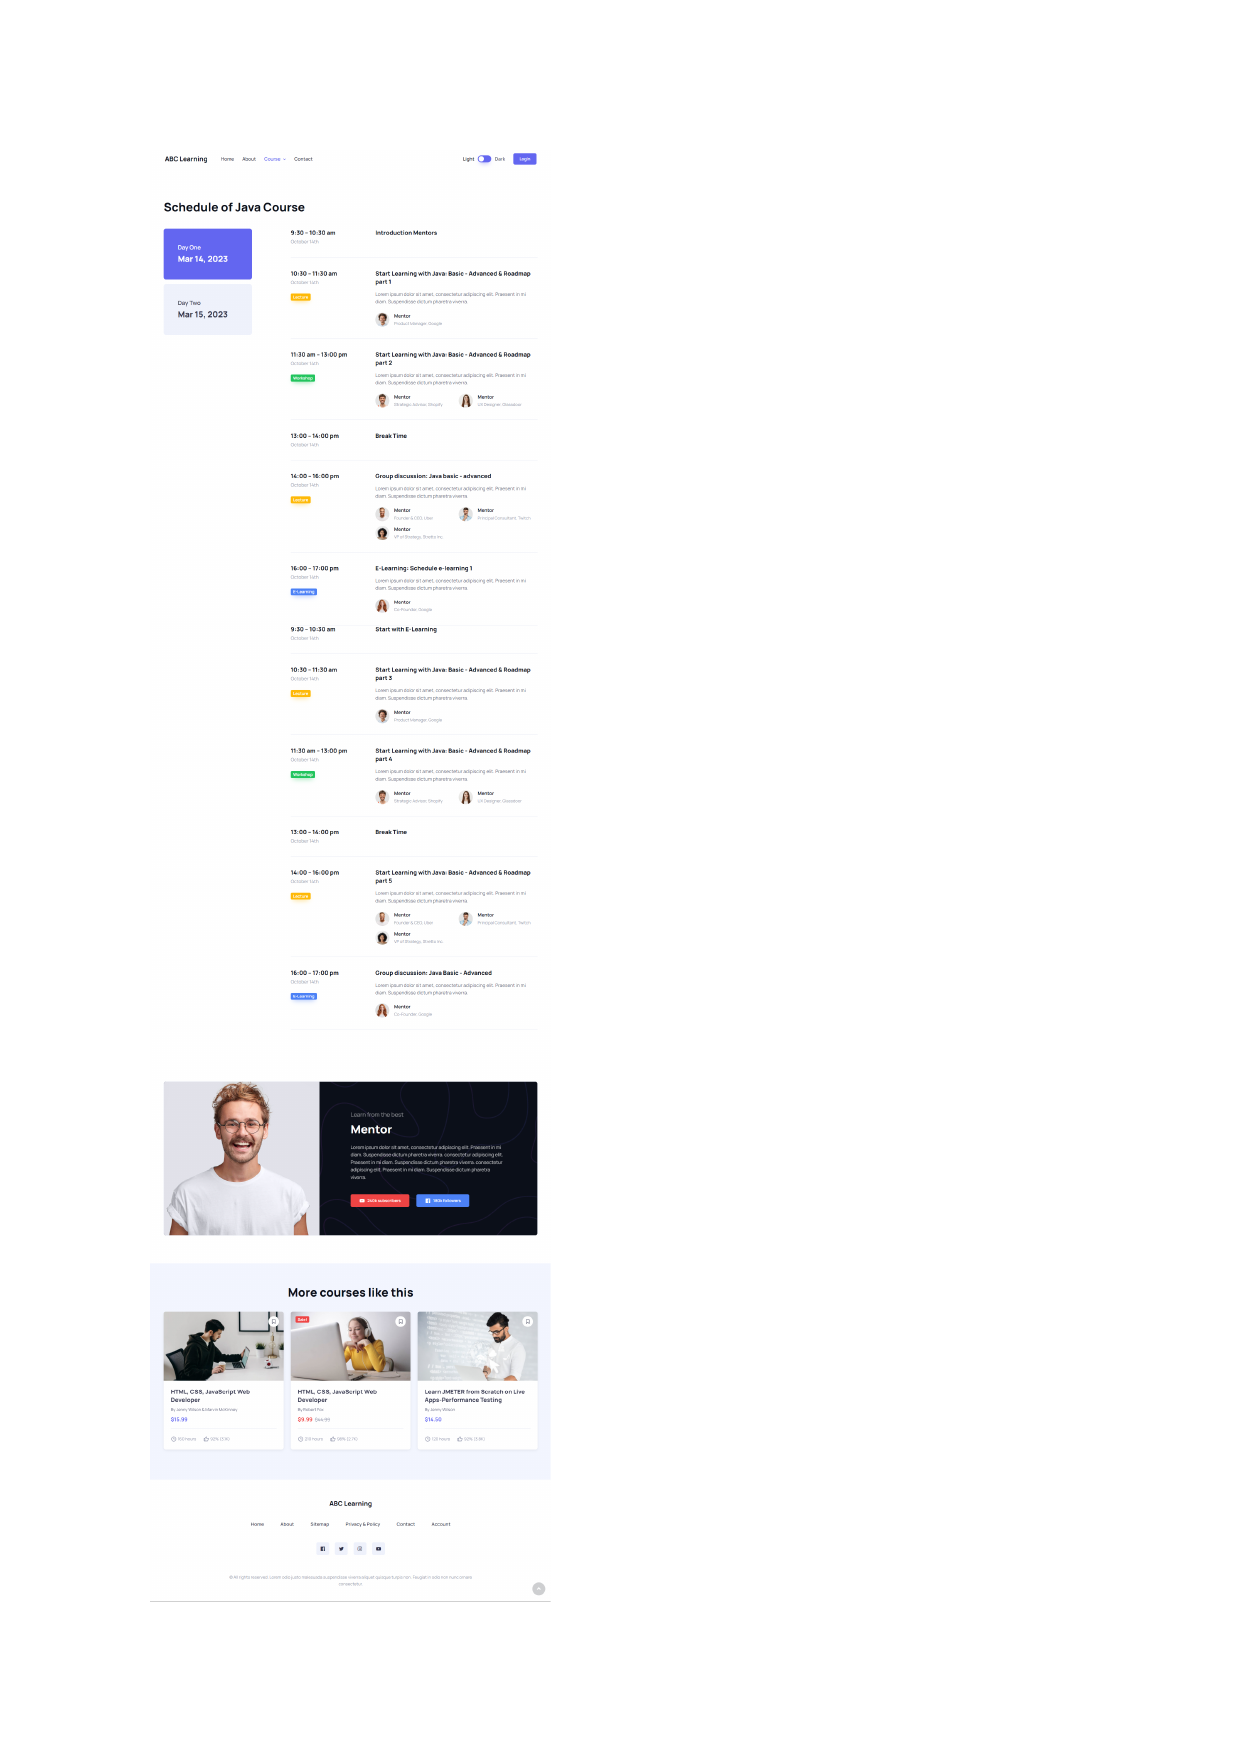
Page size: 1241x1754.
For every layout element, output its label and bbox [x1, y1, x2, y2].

picture [150, 150, 551, 1604]
